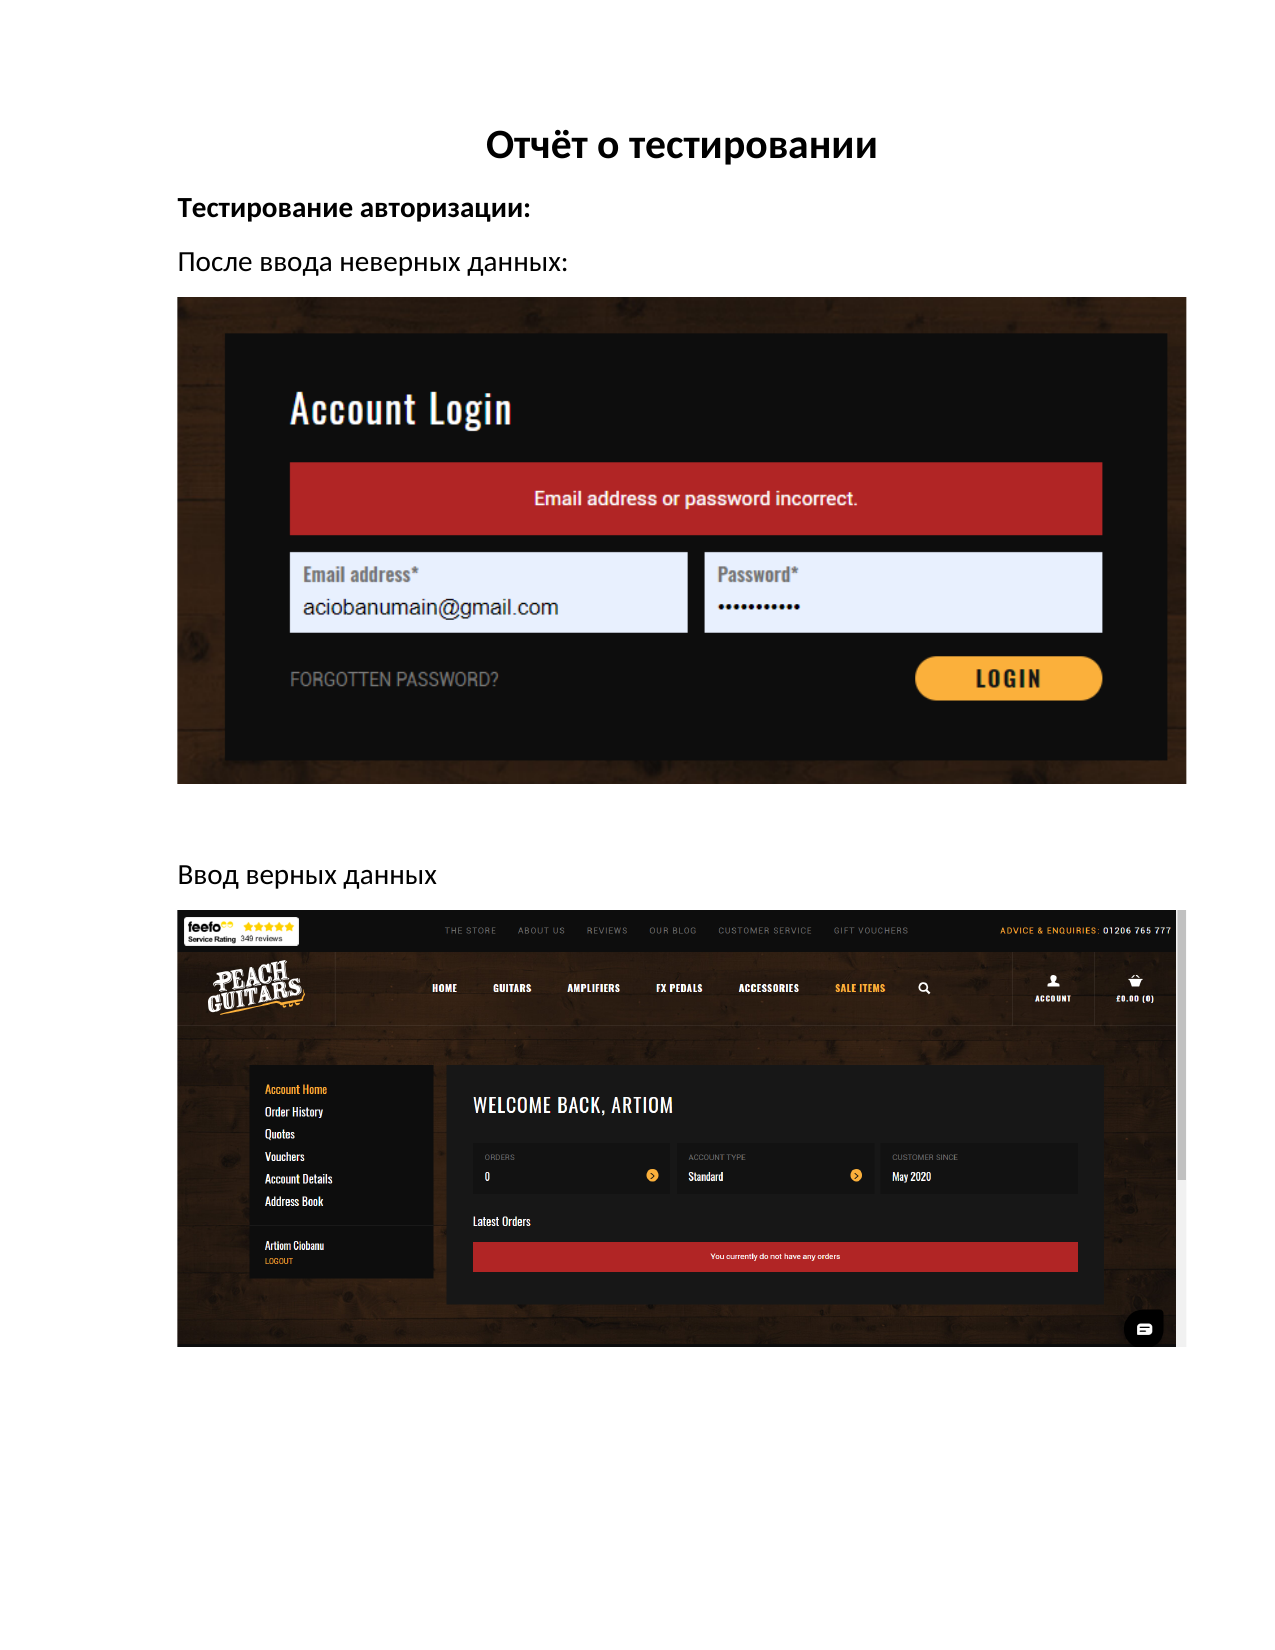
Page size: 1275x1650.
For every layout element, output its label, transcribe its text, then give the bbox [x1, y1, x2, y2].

text Тестирование авторизации: [177, 189, 1186, 224]
text Отчёт о тестировании [177, 118, 1186, 169]
text Ввод верных данных [177, 856, 1186, 891]
picture [177, 910, 1187, 1347]
text После ввода неверных данных: [177, 243, 1186, 279]
picture [177, 297, 1187, 784]
